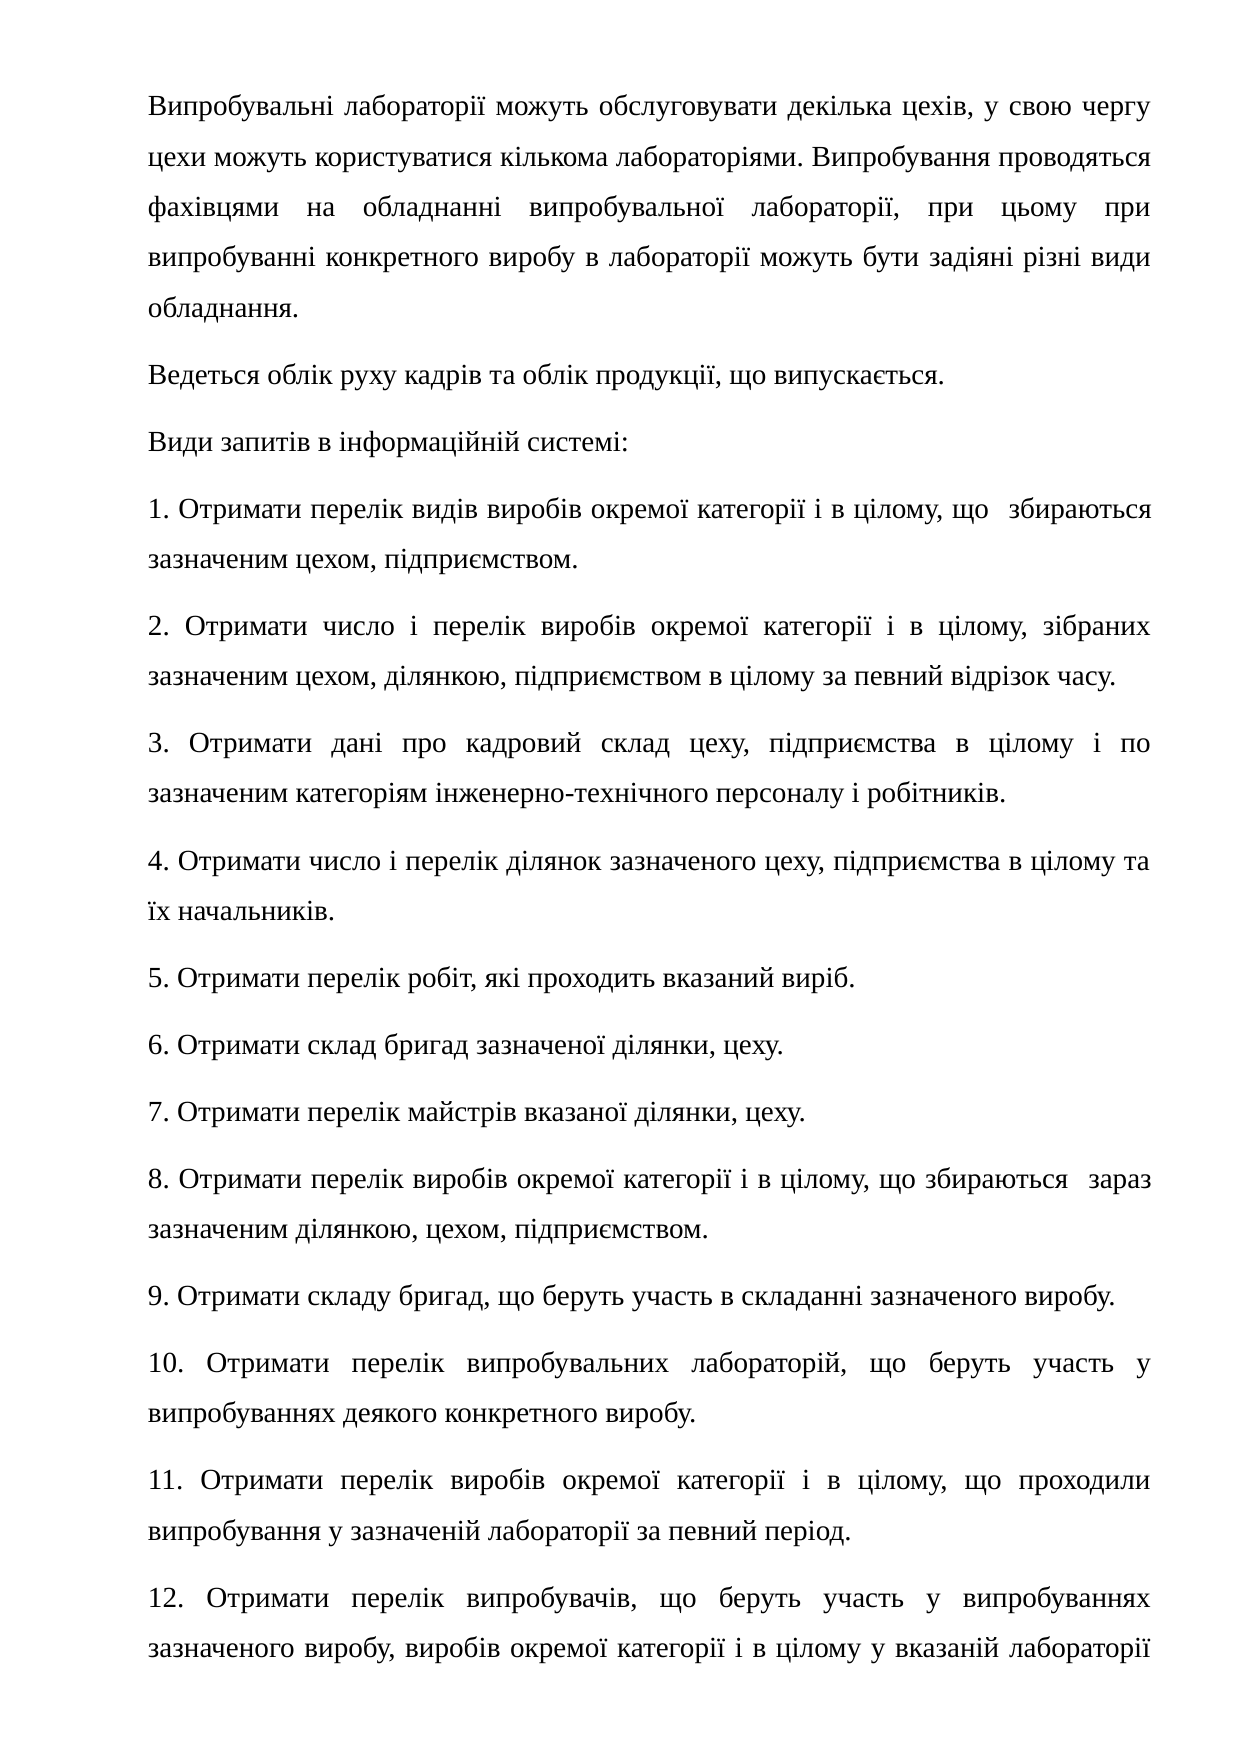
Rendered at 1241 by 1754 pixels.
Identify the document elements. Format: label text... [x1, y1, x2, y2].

text 10. Отримати перелік випробувальних лабораторій, що беруть участь у випробуваннях деякого конкретного виробу. [148, 1345, 1152, 1429]
text 1. Отримати перелік видів виробів окремої категорії і в цілому, що збираються зазначеним цехом, підприємством. [148, 491, 1152, 574]
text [148, 1580, 1152, 1663]
text 8. Отримати перелік виробів окремої категорії і в цілому, що збираються зараз зазначеним ділянкою, цехом, підприємством. [148, 1161, 1152, 1245]
text Ведеться облік руху кадрів та облік продукції, що випускається. [148, 357, 1152, 390]
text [148, 88, 1152, 323]
text Види запитів в інформаційній системі: [148, 424, 1152, 457]
text 4. Отримати число і перелік ділянок зазначеного цеху, підприємства в цілому та їх начальників. [148, 843, 1152, 926]
text 3. Отримати дані про кадровий склад цеху, підприємства в цілому і по зазначеним категоріям інженерно-технічного персоналу і робітників. [148, 725, 1152, 809]
text 5. Отримати перелік робіт, які проходить вказаний виріб. [148, 960, 1152, 993]
text 9. Отримати складу бригад, що беруть участь в складанні зазначеного виробу. [148, 1278, 1152, 1312]
text 11. Отримати перелік виробів окремої категорії і в цілому, що проходили випробування у зазначеній лабораторії за певний період. [148, 1462, 1152, 1546]
text 7. Отримати перелік майстрів вказаної ділянки, цеху. [148, 1094, 1152, 1127]
text 2. Отримати число і перелік виробів окремої категорії і в цілому, зібраних зазначеним цехом, ділянкою, підприємством в цілому за певний відрізок часу. [148, 608, 1152, 692]
text 6. Отримати склад бригад зазначеної ділянки, цеху. [148, 1027, 1152, 1060]
